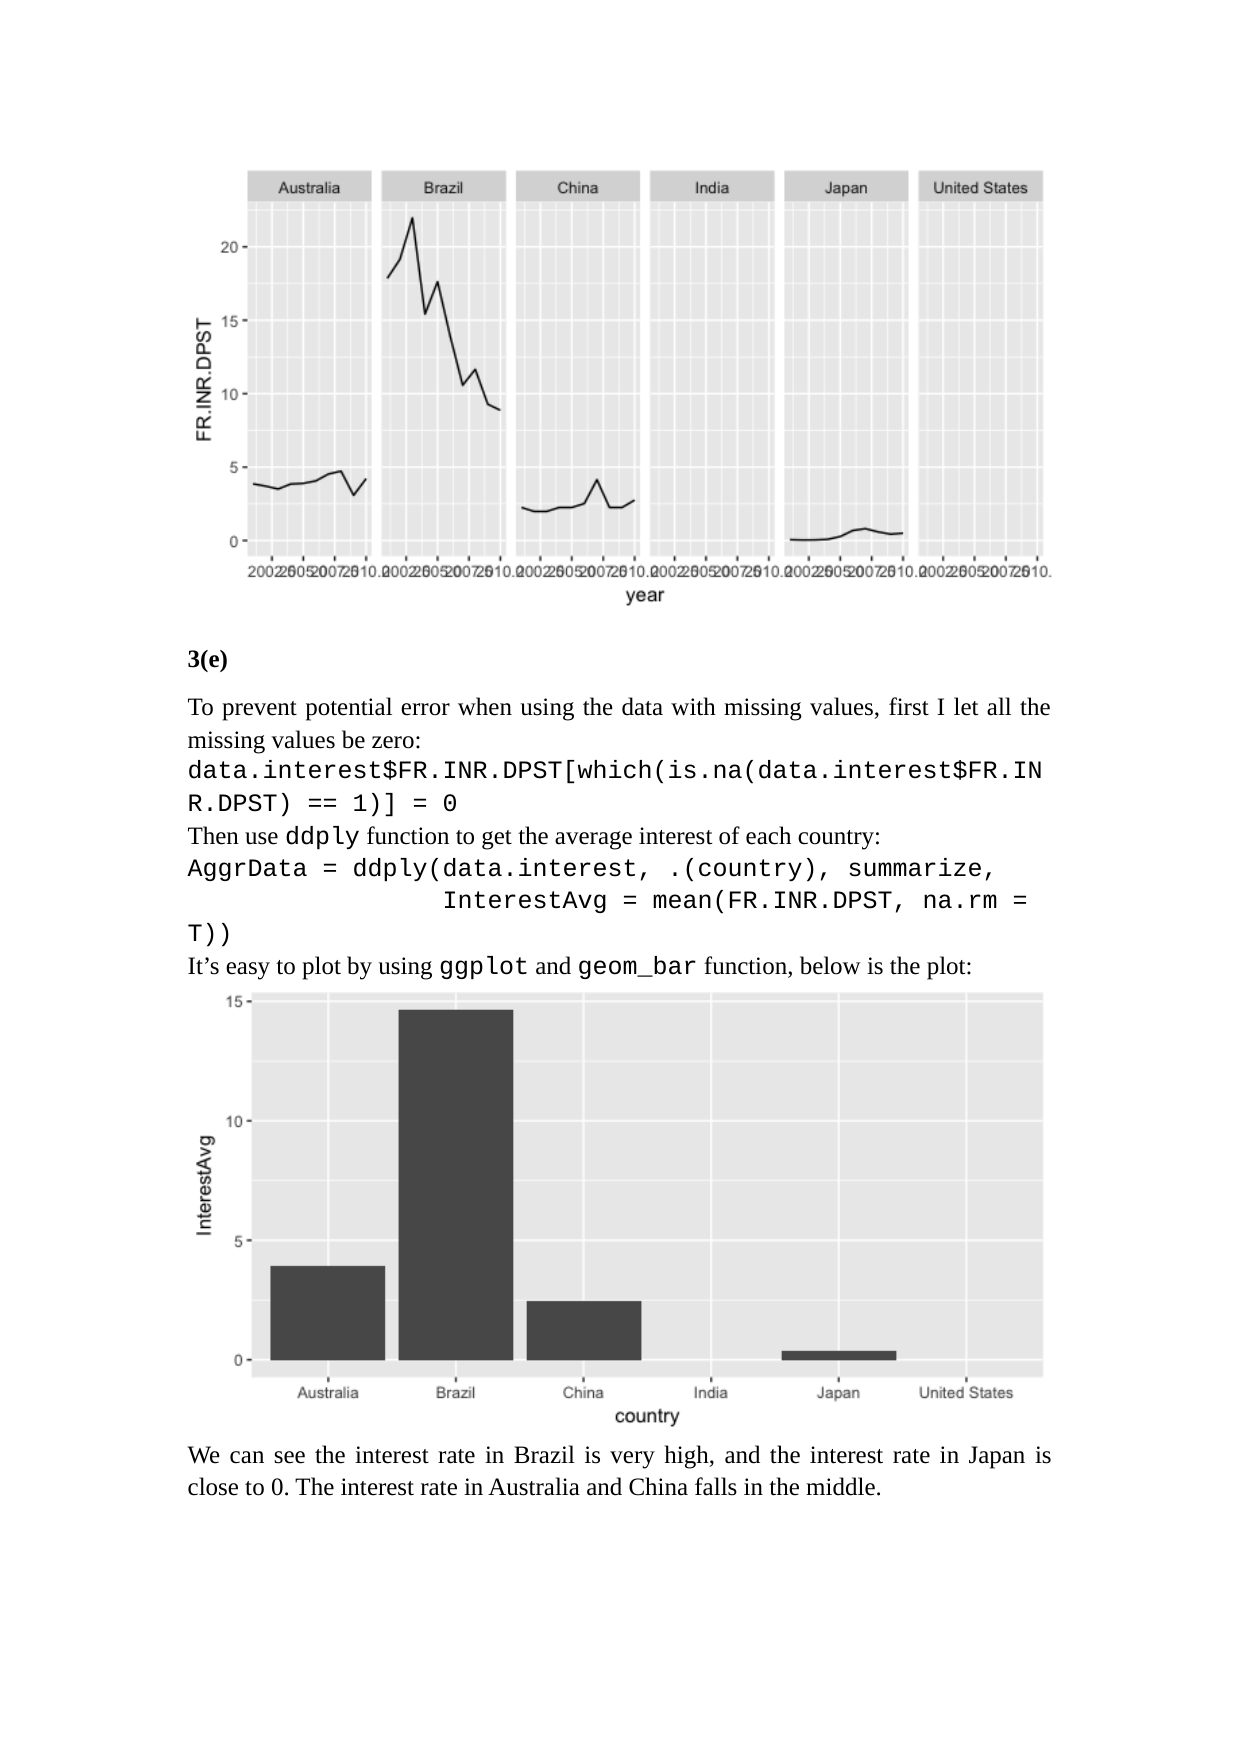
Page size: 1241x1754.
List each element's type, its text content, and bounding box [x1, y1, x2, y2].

picture [187, 983, 1053, 1436]
text It’s easy to plot by using ggplot and geom_bar function, below is the plot: [187, 951, 1053, 983]
text Then use ddply function to get the average interest of each country: [187, 821, 1053, 853]
text We can see the interest rate in Brazil is very high, and the interest rate in Japan is close to 0. The interest rate in Australia and China falls in the middle. [187, 1438, 1053, 1503]
text data.interest$FR.INR.DPST[which(is.na(data.interest$FR.INR.DPST) == 1)] = 0 [187, 756, 1053, 821]
text To prevent potential error when using the data with missing values, first I let all the missing values be zero: [187, 691, 1053, 756]
text AggrData = ddply(data.interest, .(country), summarize, [187, 853, 1053, 886]
subtitle 3(e) [187, 642, 1053, 674]
text InterestAvg = mean(FR.INR.DPST, na.rm = T)) [187, 886, 1053, 951]
picture [187, 162, 1053, 615]
